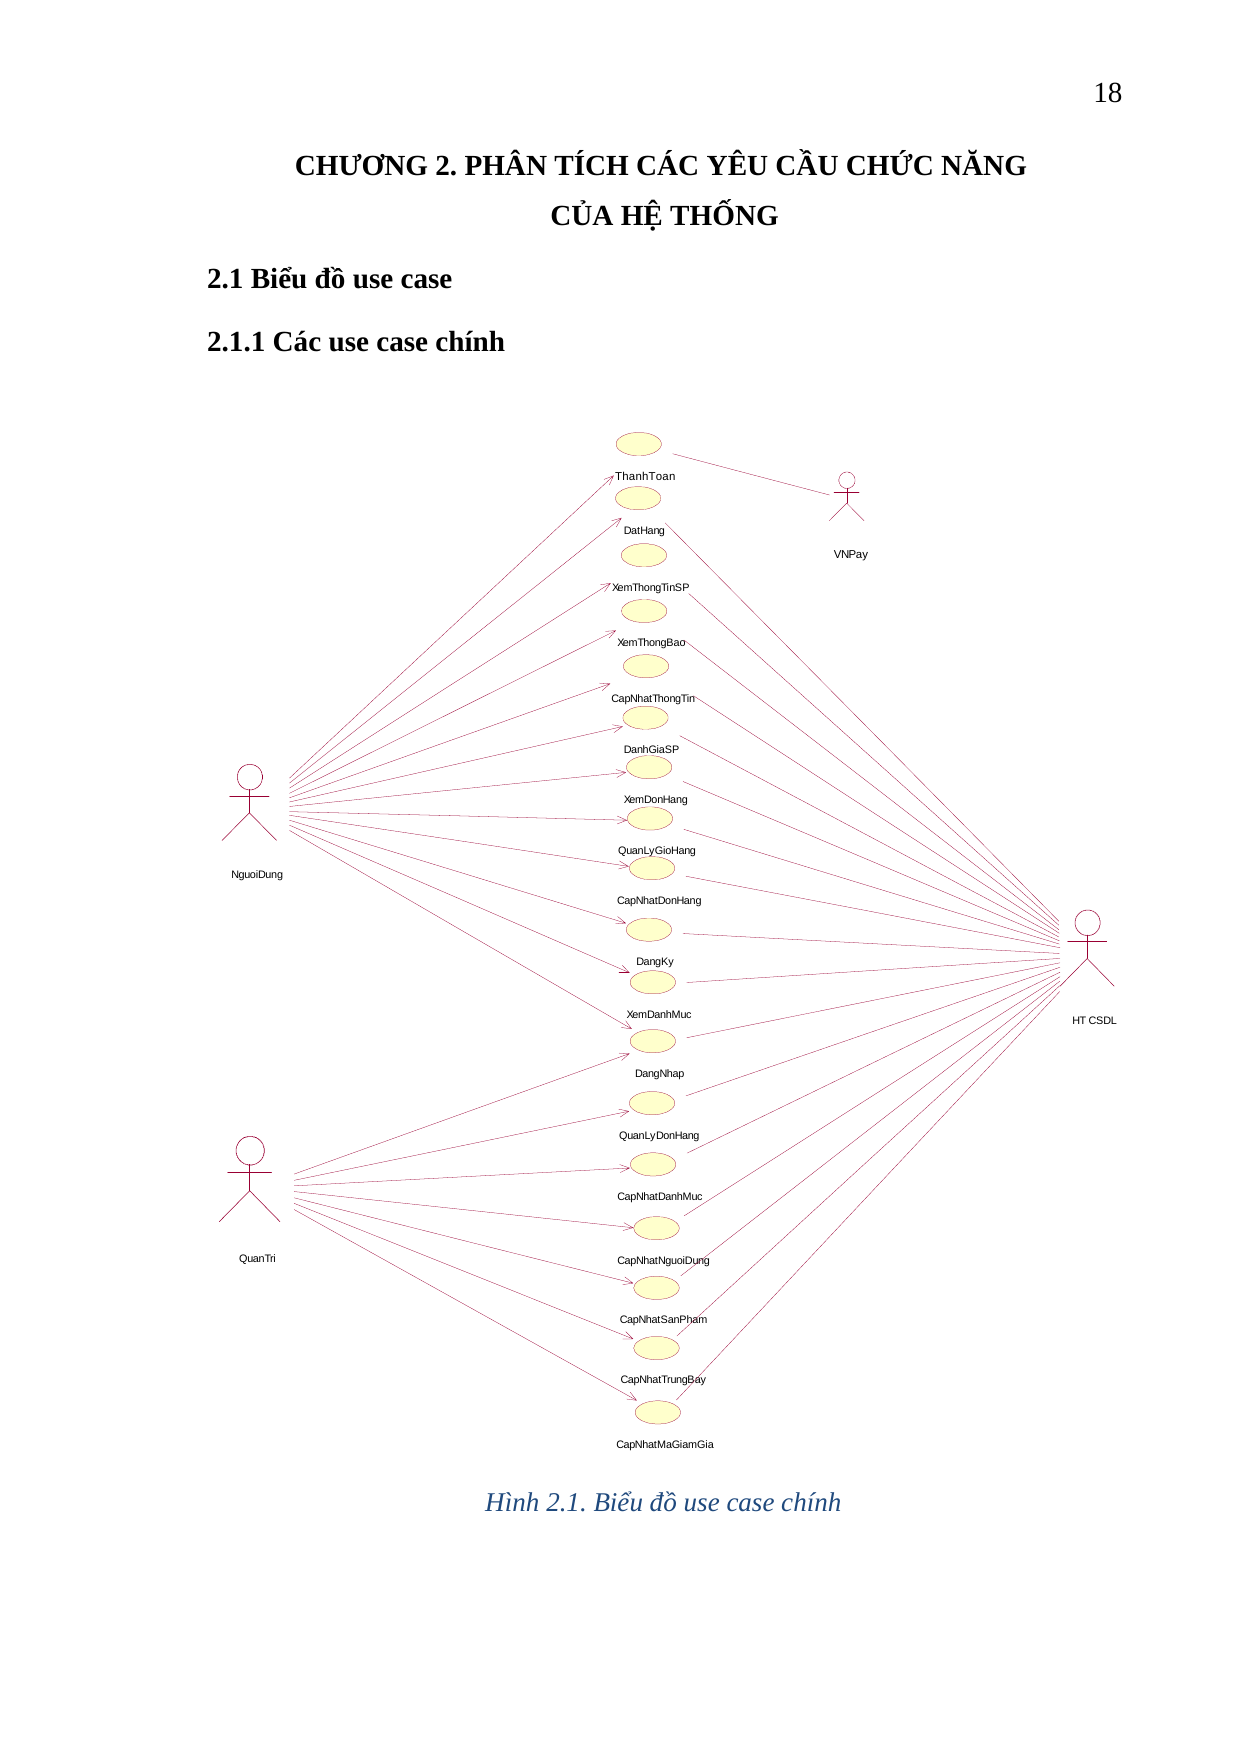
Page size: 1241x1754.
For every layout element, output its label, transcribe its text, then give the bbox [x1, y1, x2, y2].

subtitle Các use case chính [207, 324, 1122, 357]
text Hình .. Biểu đồ use case chính [207, 1486, 1122, 1517]
subtitle PHÂN TÍCH CÁC YÊU CẦU CHỨC NĂNG CỦA HỆ THỐNG [207, 148, 1122, 232]
subtitle Biểu đồ use case [207, 261, 1122, 294]
